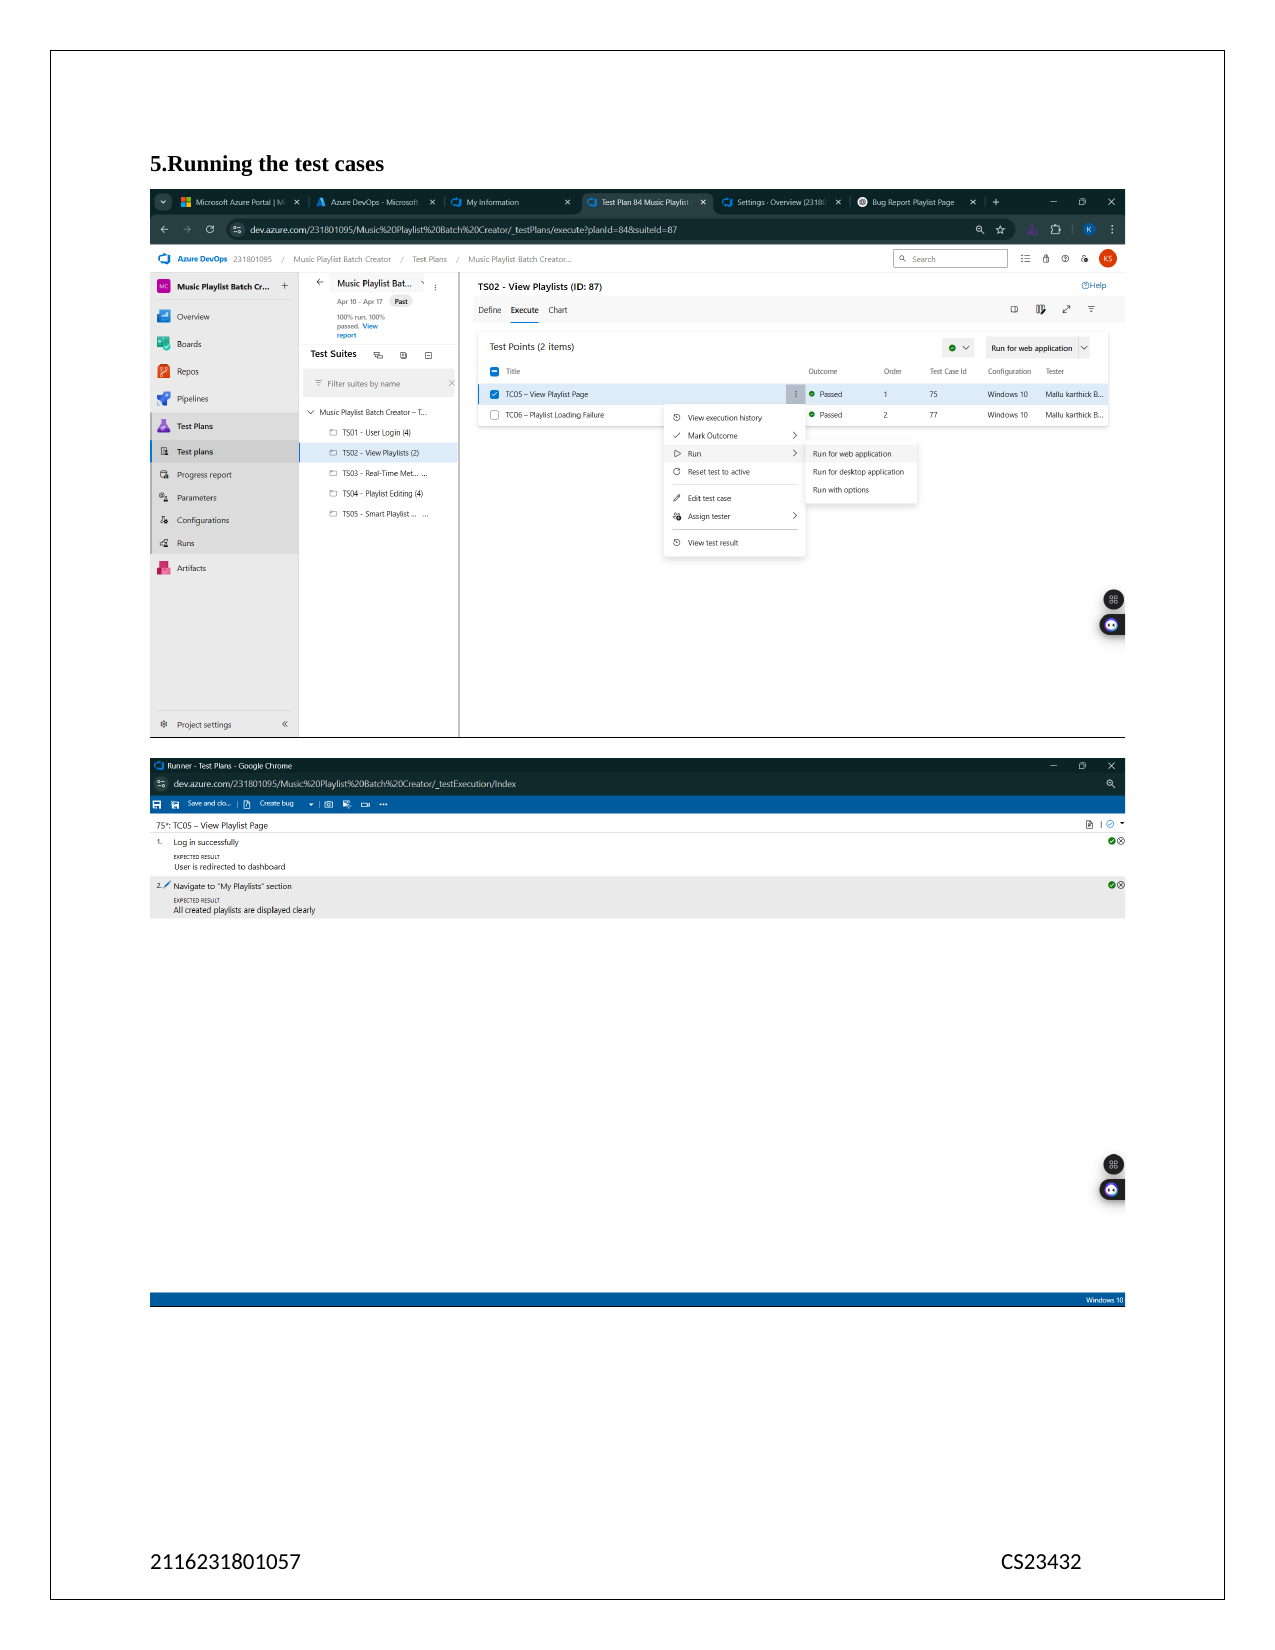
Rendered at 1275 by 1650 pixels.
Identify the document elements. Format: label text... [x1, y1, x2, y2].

picture [150, 189, 1125, 738]
picture [150, 758, 1125, 1307]
text 5.Running the test cases [150, 150, 1125, 176]
